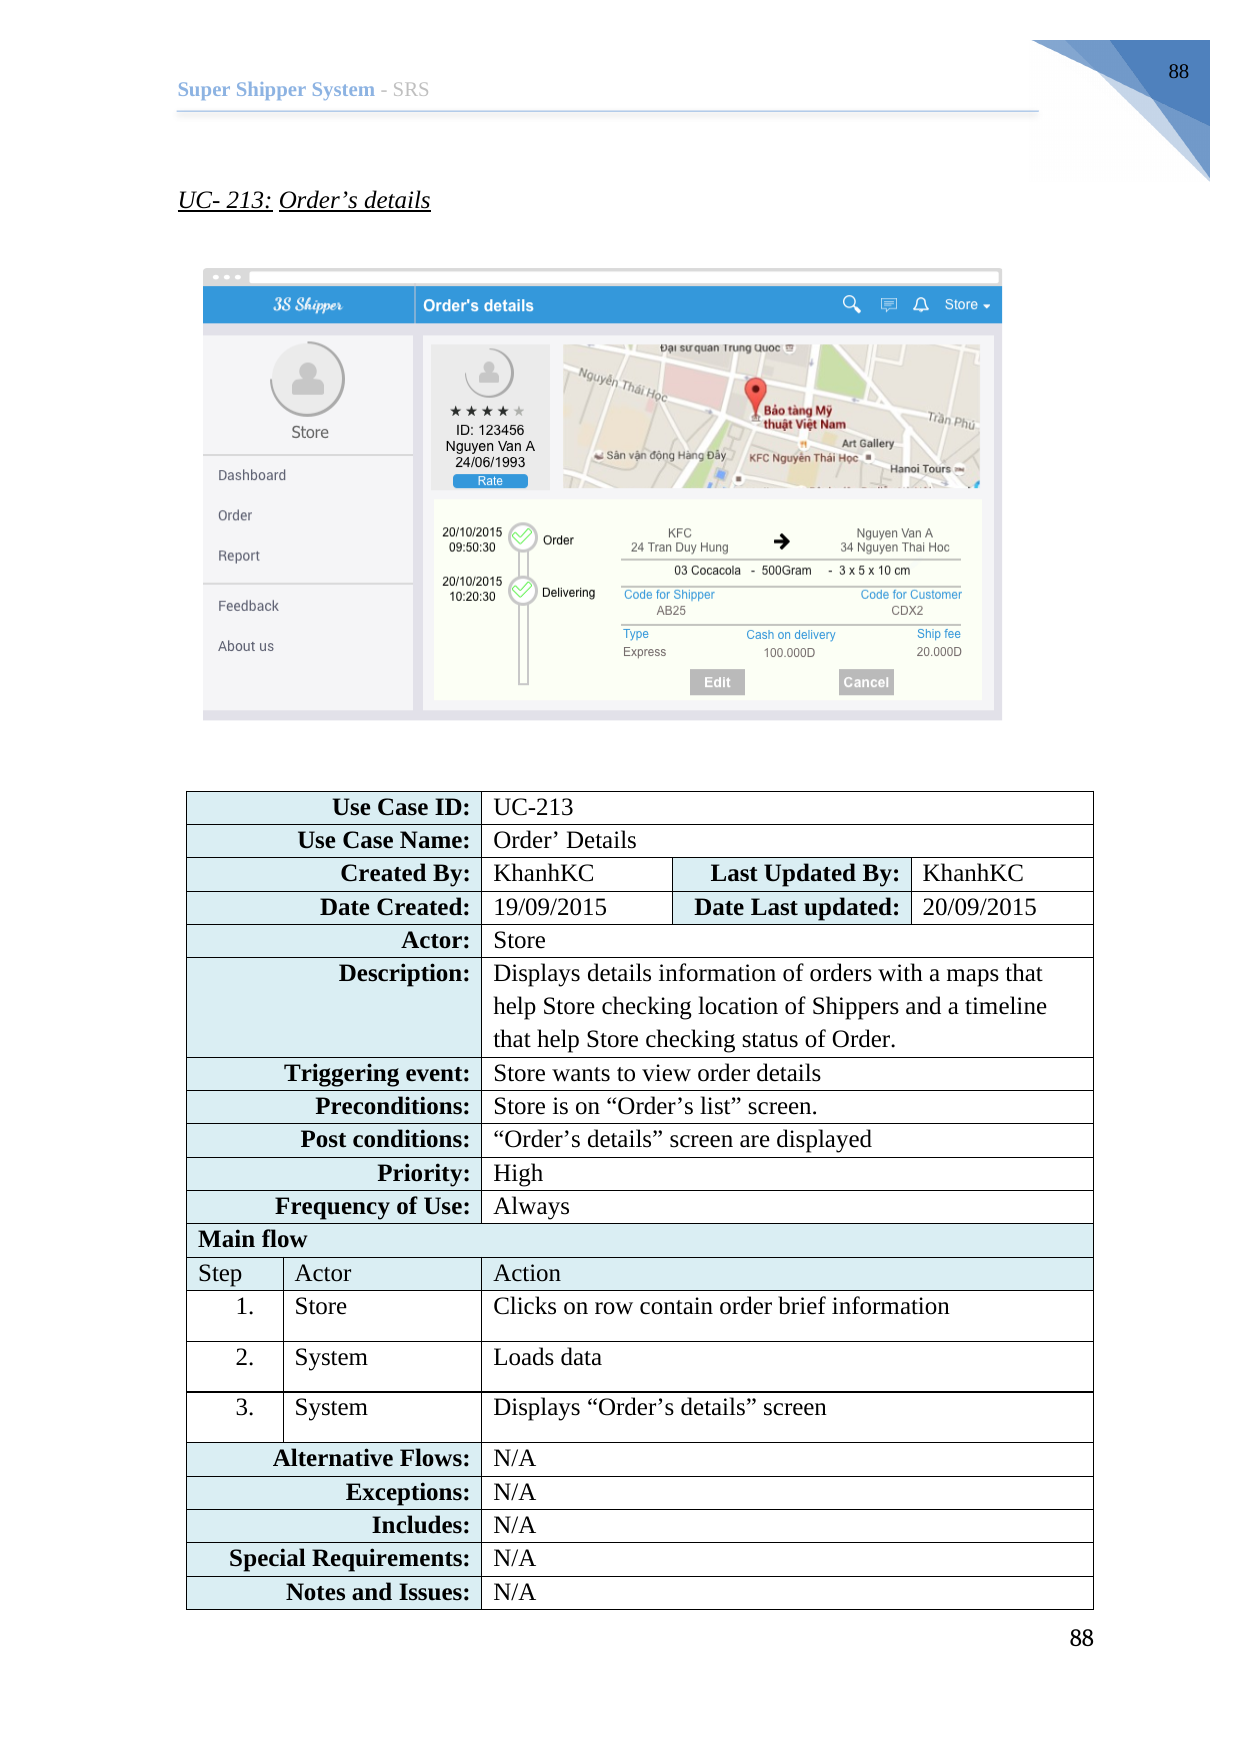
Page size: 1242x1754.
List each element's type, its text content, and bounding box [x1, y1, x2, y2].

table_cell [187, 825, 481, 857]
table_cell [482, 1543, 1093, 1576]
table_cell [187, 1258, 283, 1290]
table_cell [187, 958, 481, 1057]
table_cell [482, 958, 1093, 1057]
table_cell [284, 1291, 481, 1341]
picture [177, 258, 1003, 754]
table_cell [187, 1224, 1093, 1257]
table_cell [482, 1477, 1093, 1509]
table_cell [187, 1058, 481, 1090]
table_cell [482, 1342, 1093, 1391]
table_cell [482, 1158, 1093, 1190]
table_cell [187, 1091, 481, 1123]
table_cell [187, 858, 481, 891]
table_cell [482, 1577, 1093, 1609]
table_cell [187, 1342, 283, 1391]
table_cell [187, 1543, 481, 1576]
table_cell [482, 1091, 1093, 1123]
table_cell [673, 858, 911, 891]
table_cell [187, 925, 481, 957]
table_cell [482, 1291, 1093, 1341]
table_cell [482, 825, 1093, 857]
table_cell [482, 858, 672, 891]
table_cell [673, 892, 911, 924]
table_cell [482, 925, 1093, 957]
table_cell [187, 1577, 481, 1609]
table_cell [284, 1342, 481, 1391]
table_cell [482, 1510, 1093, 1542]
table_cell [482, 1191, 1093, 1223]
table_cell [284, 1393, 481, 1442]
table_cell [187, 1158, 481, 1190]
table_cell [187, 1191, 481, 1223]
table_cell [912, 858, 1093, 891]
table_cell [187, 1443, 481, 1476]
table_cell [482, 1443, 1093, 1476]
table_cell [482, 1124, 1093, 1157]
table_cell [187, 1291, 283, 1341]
subtitle UC- 213: Order’s details [177, 185, 1094, 214]
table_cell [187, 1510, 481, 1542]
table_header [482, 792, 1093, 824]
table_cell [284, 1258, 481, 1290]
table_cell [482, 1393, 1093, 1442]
picture [1029, 40, 1210, 182]
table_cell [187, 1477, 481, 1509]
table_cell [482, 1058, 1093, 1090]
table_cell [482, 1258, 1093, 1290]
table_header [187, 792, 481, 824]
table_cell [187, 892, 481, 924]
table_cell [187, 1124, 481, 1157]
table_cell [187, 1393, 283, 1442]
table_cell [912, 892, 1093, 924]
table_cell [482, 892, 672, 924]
